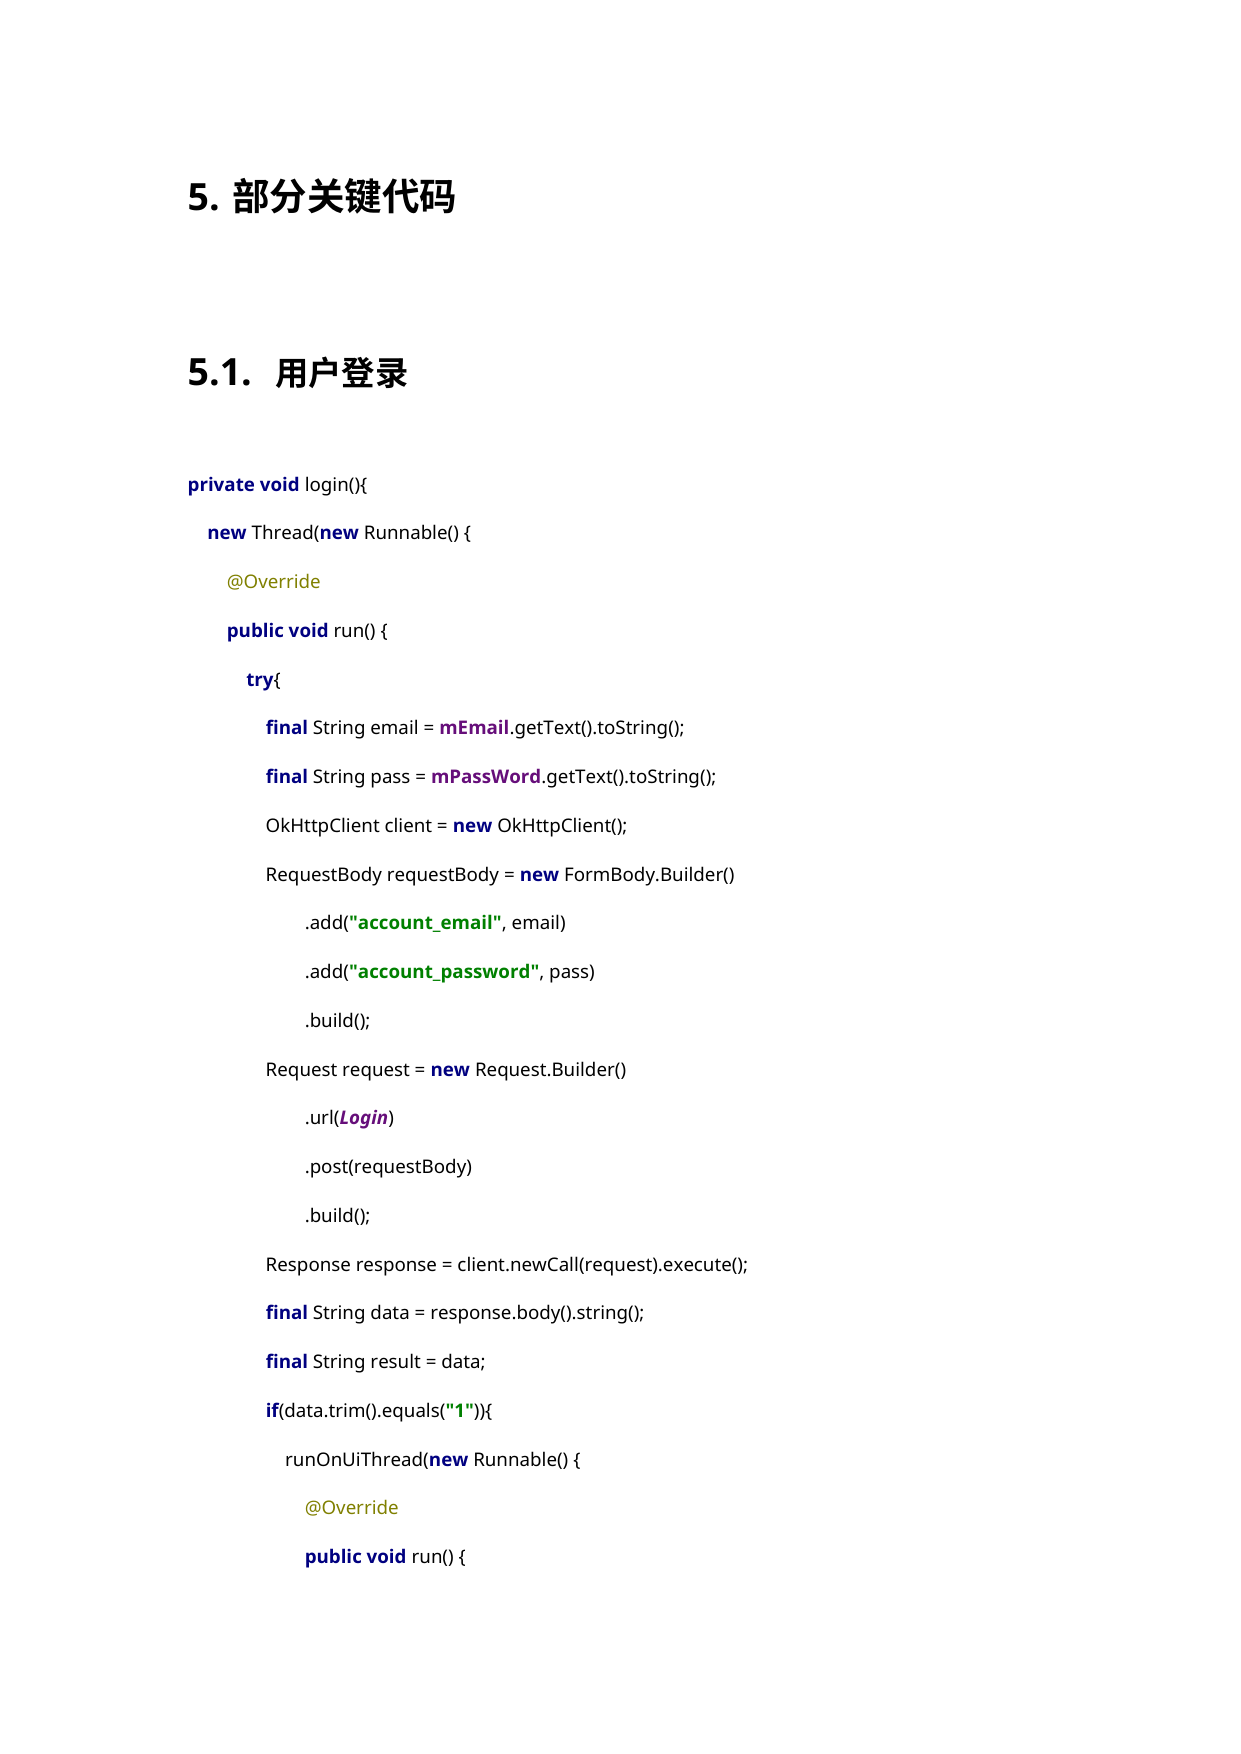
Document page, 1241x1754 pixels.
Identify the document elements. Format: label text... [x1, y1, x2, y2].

subtitle 用户登录 [187, 338, 1053, 403]
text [187, 467, 1053, 1572]
subtitle 部分关键代码 [187, 162, 1053, 227]
